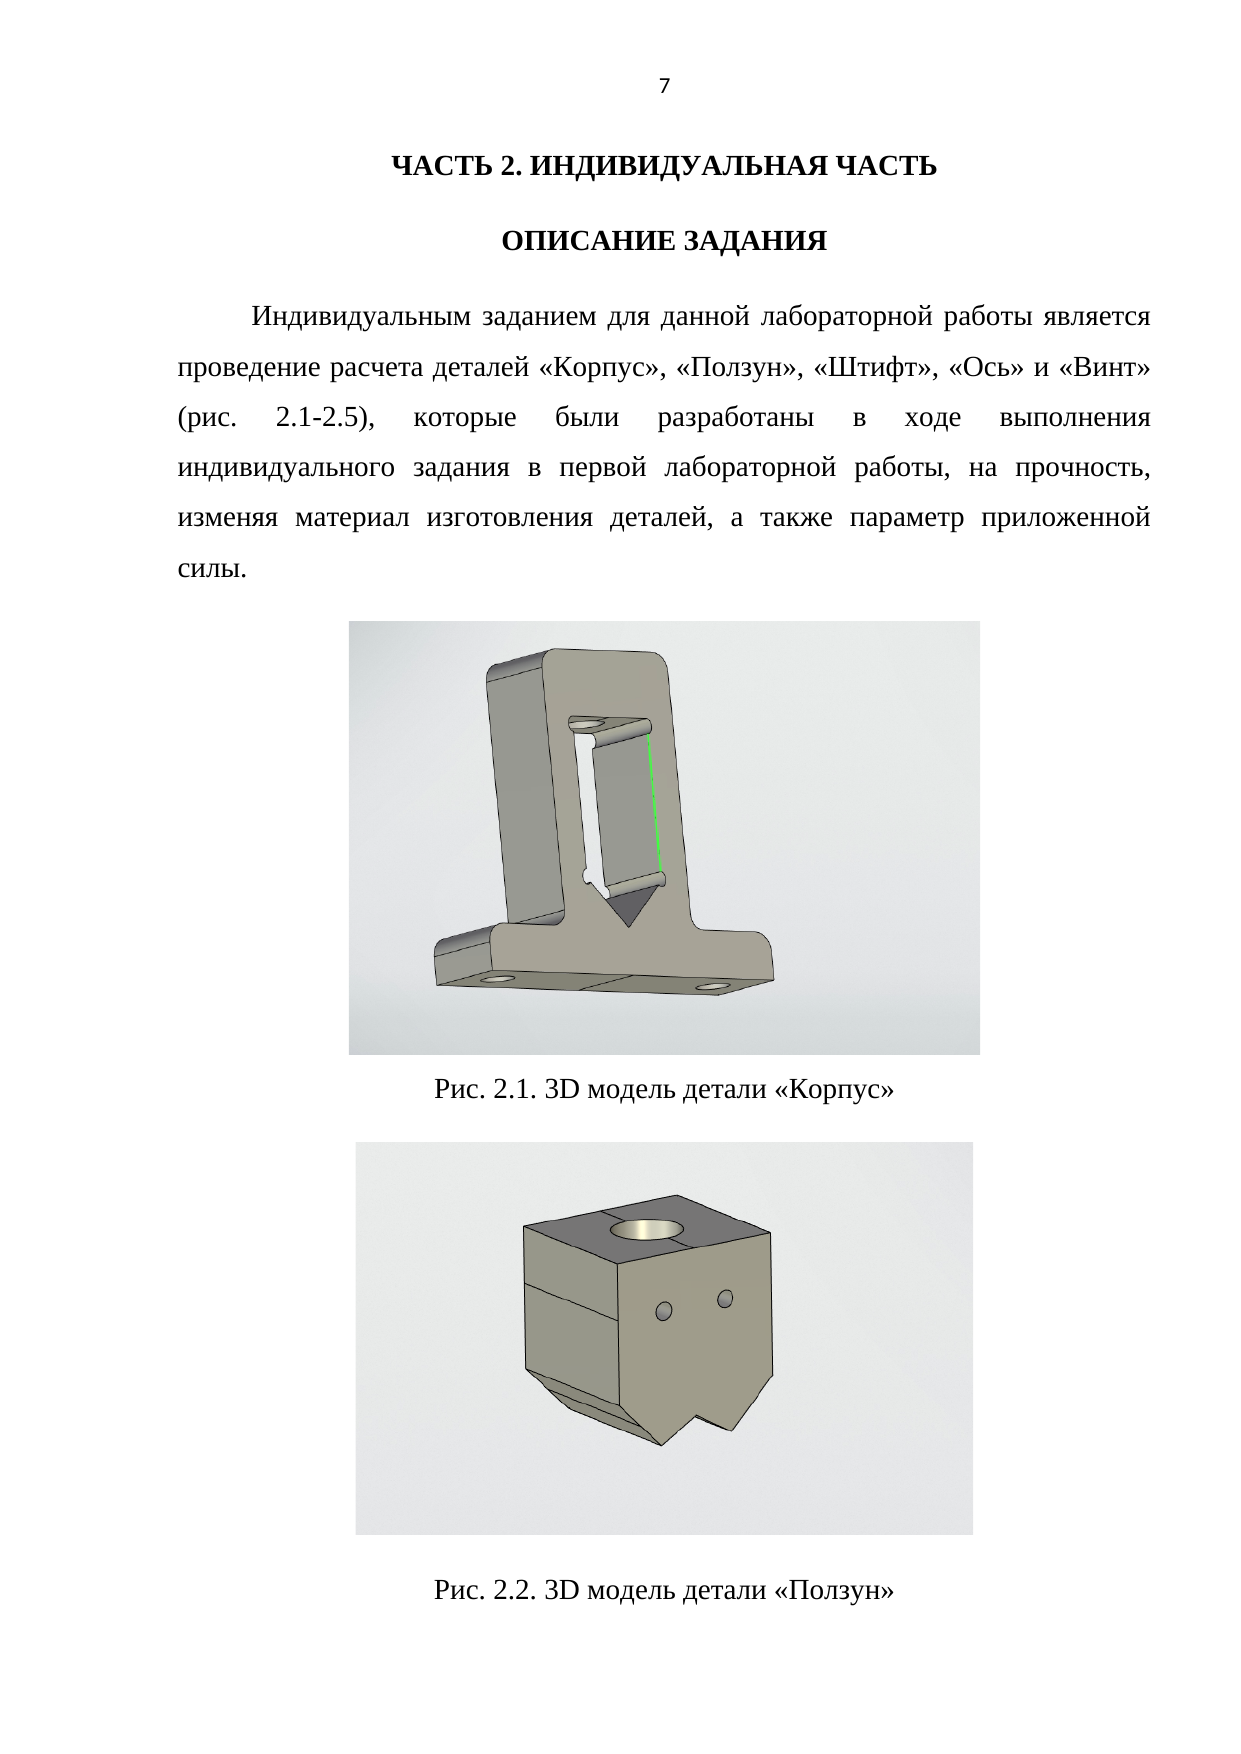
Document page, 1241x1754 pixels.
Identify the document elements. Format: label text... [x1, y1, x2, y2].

subtitle ЧАСТЬ 2. ИНДИВИДУАЛЬНАЯ ЧАСТЬ [177, 148, 1152, 181]
text Рис. 2.2. 3D модель детали «Ползун» [177, 1572, 1152, 1606]
text Индивидуальным заданием для данной лабораторной работы является проведение расчета деталей «Корпус», «Ползун», «Штифт», «Ось» и «Винт» (рис. 2.1-2.5), которые были разработаны в ходе выполнения индивидуального задания в первой лабораторной работы, на прочность, изменяя материал изготовления деталей, а также параметр приложенной силы. [177, 298, 1152, 583]
picture [348, 621, 980, 1055]
picture [355, 1142, 974, 1535]
subtitle ОПИСАНИЕ ЗАДАНИЯ [177, 223, 1152, 257]
text Рис. 2.1. 3D модель детали «Корпус» [177, 1071, 1152, 1105]
